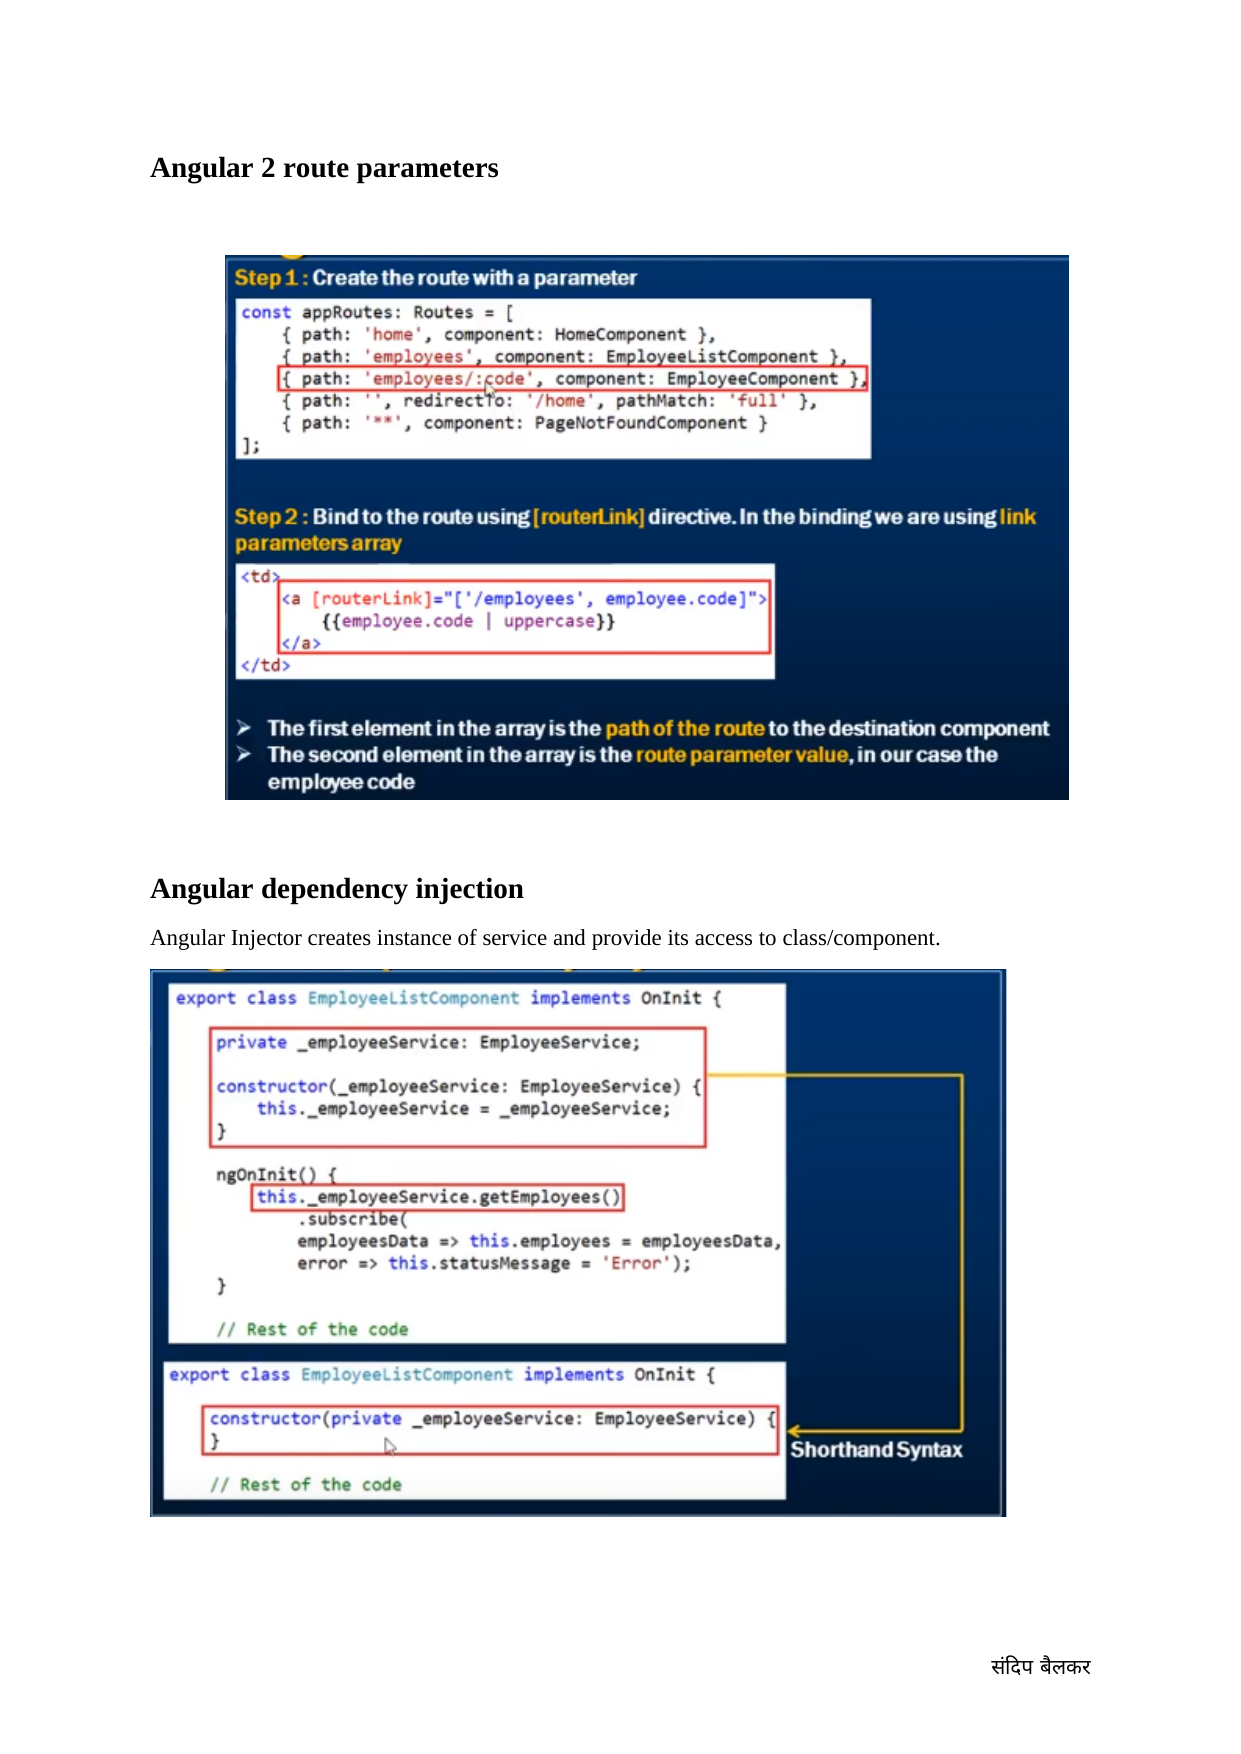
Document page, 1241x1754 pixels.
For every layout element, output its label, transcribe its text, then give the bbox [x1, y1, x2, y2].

picture [150, 969, 1007, 1517]
text Angular dependency injection [150, 871, 1090, 905]
picture [225, 255, 1069, 800]
text Angular 2 route parameters [150, 150, 1090, 183]
text Angular Injector creates instance of service and provide its access to class/component. [150, 924, 1090, 951]
